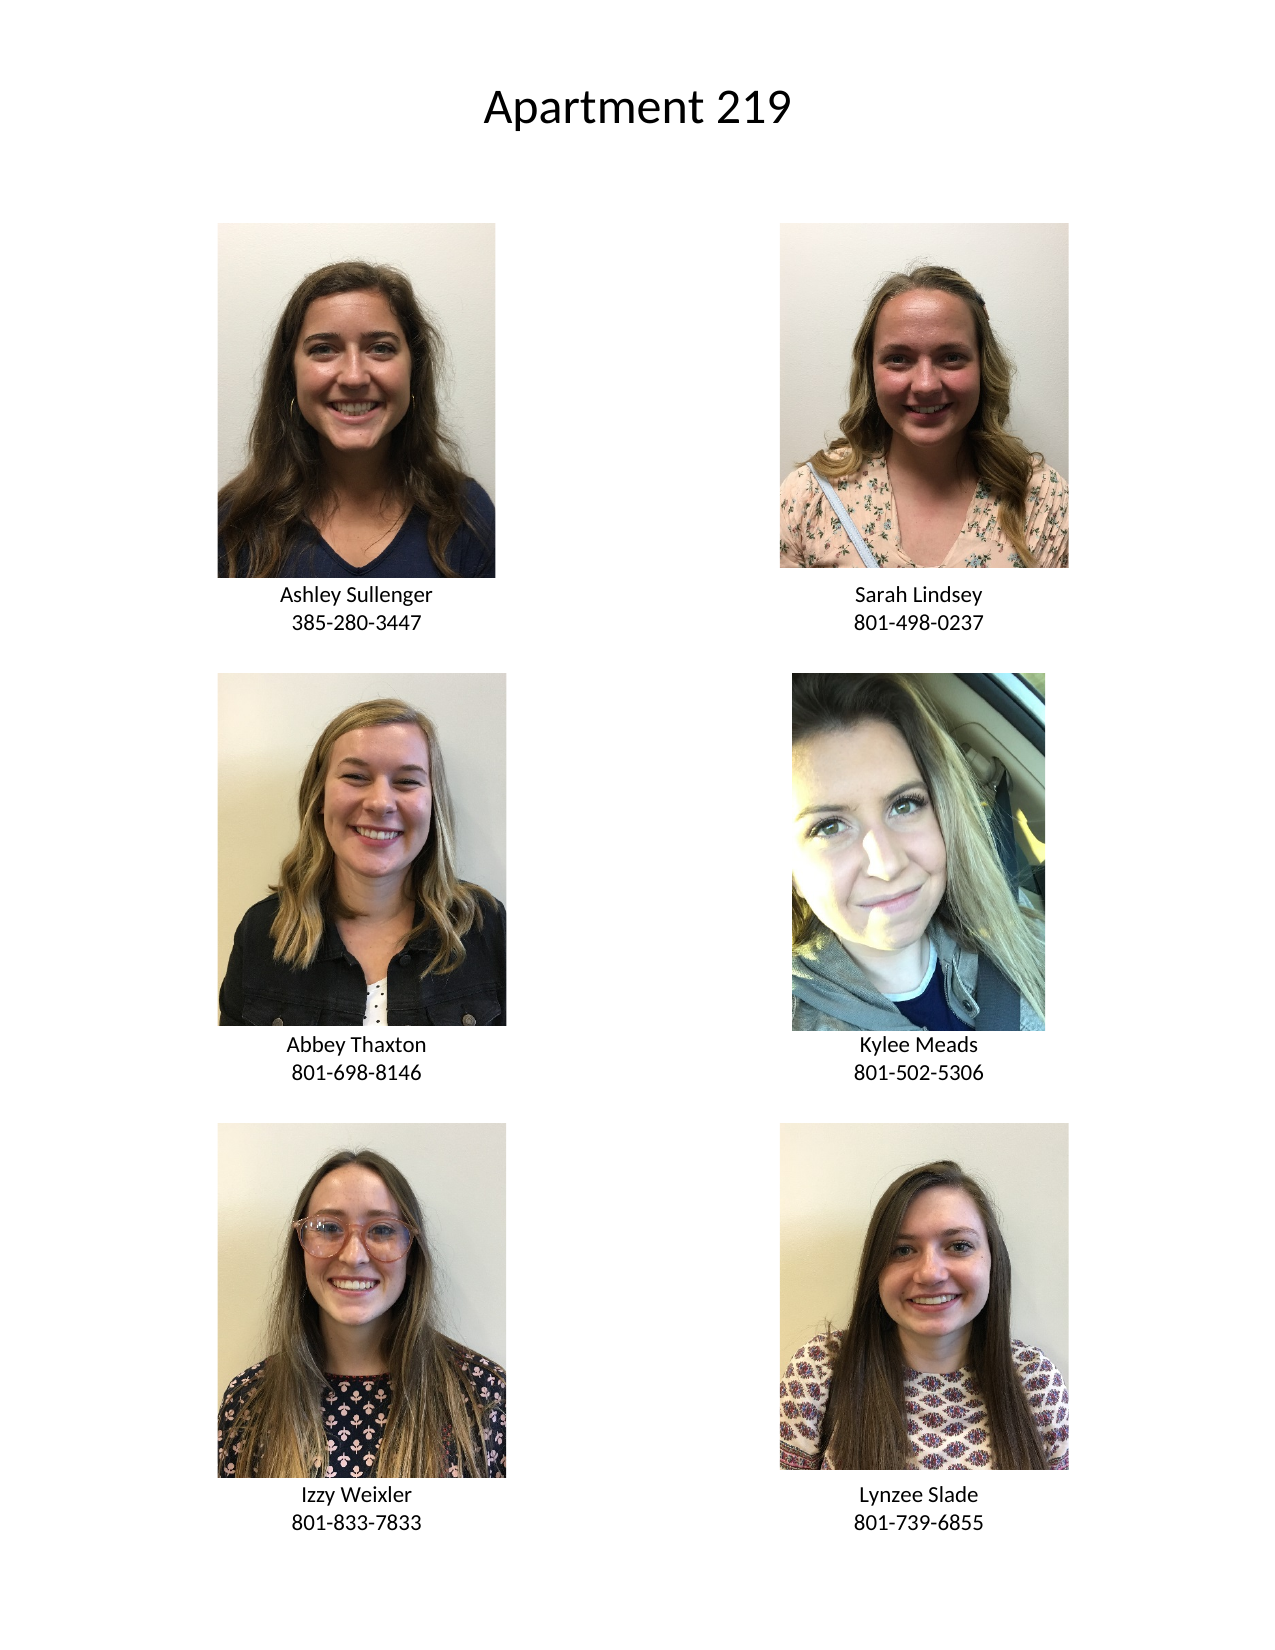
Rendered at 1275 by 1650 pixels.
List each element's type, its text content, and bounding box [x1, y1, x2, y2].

picture [779, 1123, 1069, 1470]
picture [217, 673, 507, 1026]
table_cell [75, 195, 638, 645]
picture [217, 1123, 507, 1478]
table_cell [638, 195, 1200, 645]
picture [792, 673, 1046, 1031]
table_cell [75, 645, 638, 1095]
table_cell [75, 1095, 638, 1545]
table_cell Apartment 219 [75, 75, 1200, 195]
picture [217, 223, 496, 578]
picture [779, 223, 1069, 568]
table_cell [638, 1095, 1200, 1545]
table_cell [638, 645, 1200, 1095]
